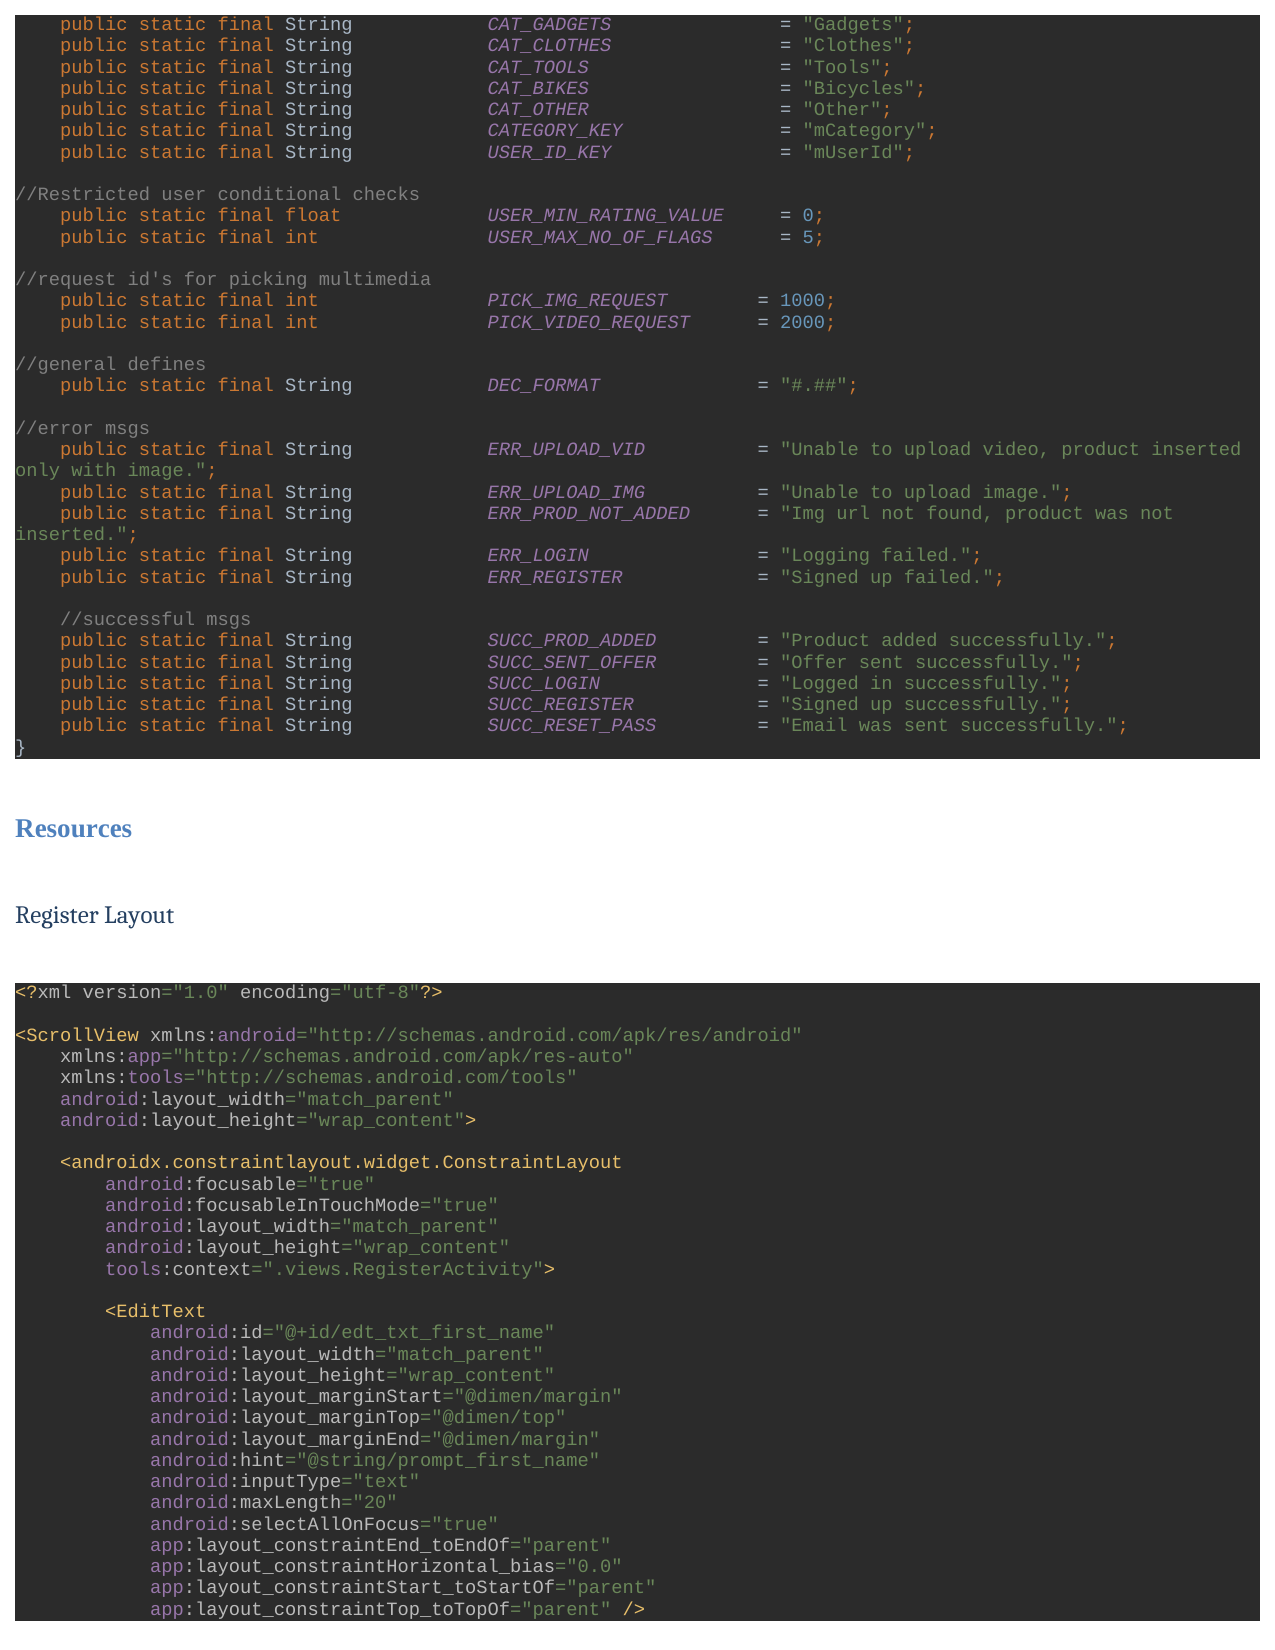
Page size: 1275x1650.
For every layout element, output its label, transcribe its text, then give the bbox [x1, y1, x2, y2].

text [15, 15, 1260, 759]
subtitle Register Layout [15, 901, 1260, 930]
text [15, 983, 1260, 1621]
subtitle Resources [15, 813, 1260, 844]
